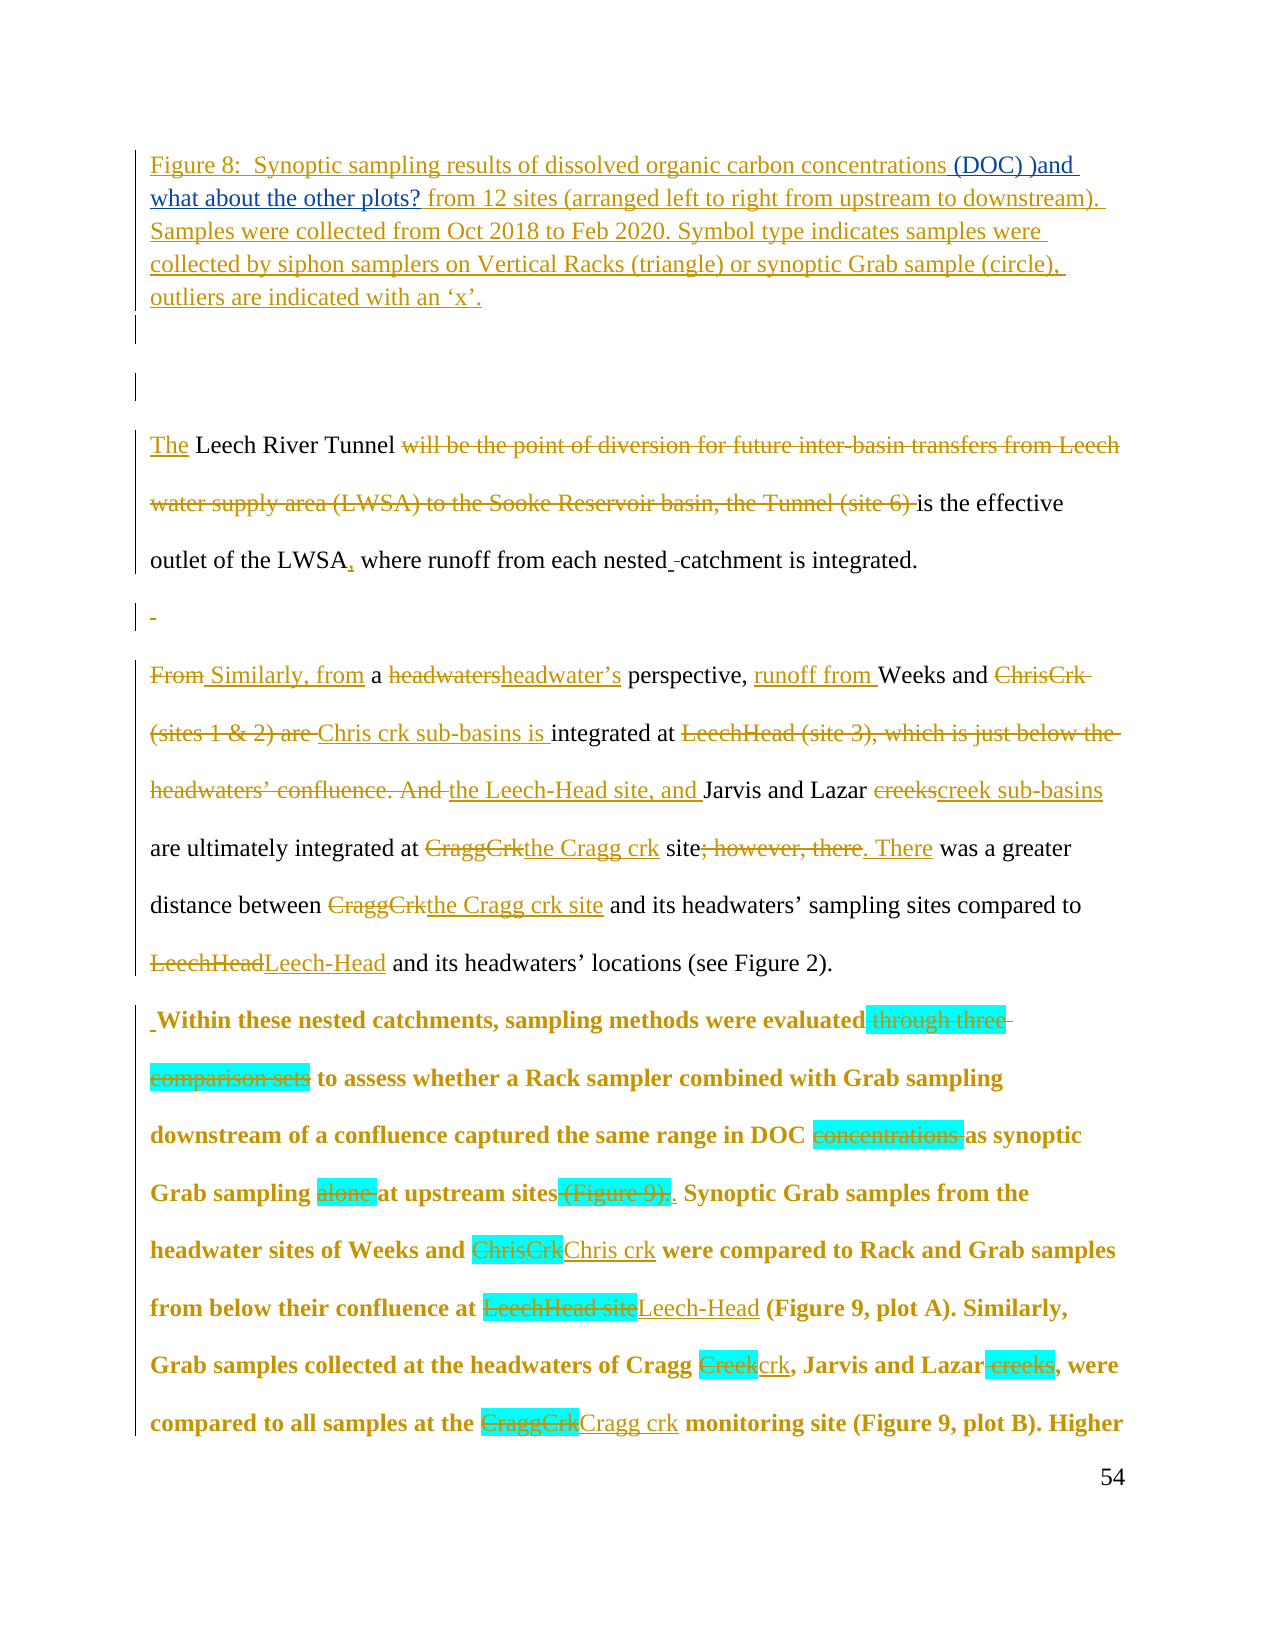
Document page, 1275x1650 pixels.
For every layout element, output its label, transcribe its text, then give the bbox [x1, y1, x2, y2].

text Leech River Tunnel is the effective outlet of the LWSA where runoff from each nestedcatchment is integrated. [150, 430, 1125, 574]
text a perspective, Weeks and integrated at Jarvis and Lazar are ultimately integrated at site was a greater distance between and its headwaters’ sampling sites compared to and its headwaters’ locations (see Figure 2). [150, 660, 1125, 976]
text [150, 1005, 1125, 1436]
